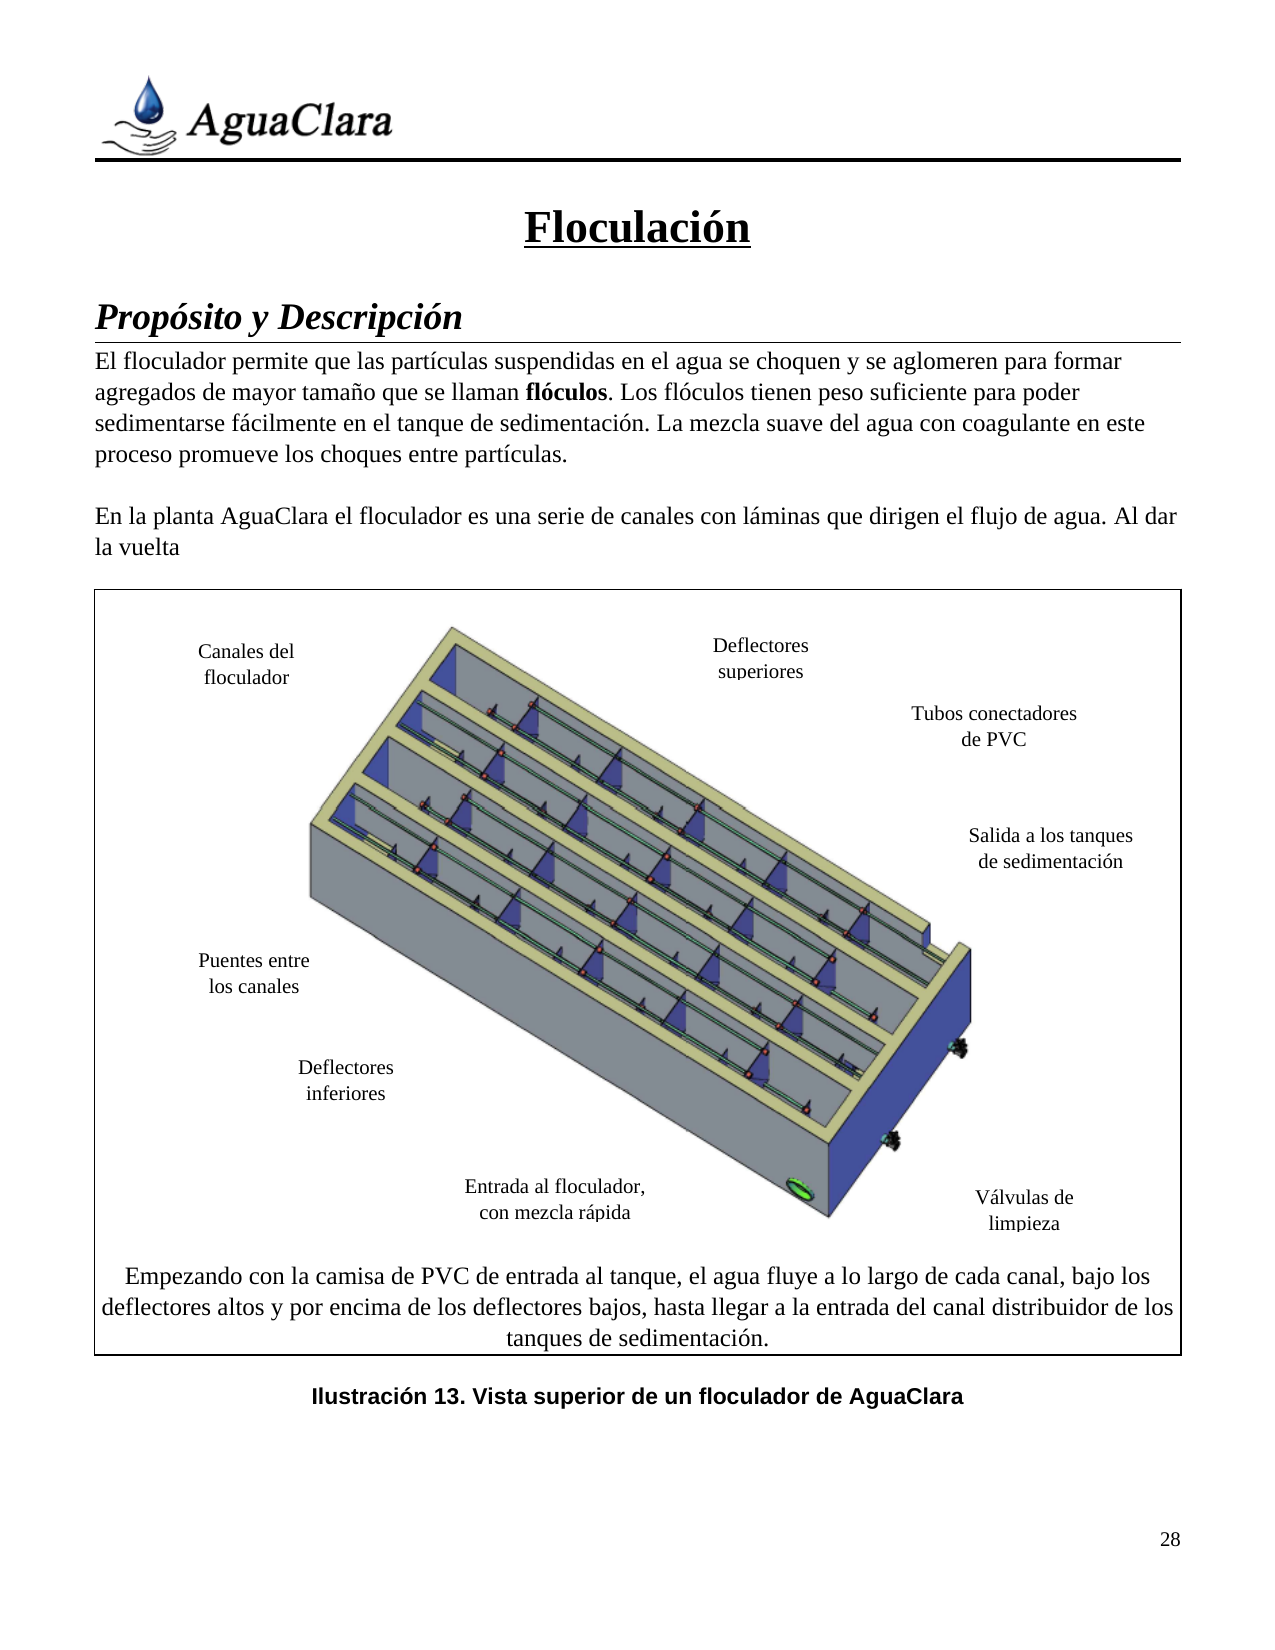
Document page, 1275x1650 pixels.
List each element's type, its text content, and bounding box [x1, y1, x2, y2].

subtitle Propósito y Descripción [94, 294, 1181, 343]
picture [94, 75, 412, 158]
text En la planta AguaClara el floculador es una serie de canales con láminas que dirigen el flujo de agua. Al dar la vuelta [94, 501, 1181, 561]
picture [282, 620, 993, 1228]
text Empezando con la camisa de PVC de entrada al tanque, el agua fluye a lo largo de cada canal, bajo los deflectores altos y por encima de los deflectores bajos, hasta llegar a la entrada del canal distribuidor de los tanques de sedimentación. [95, 1261, 1180, 1354]
text El floculador permite que las partículas suspendidas en el agua se choquen y se aglomeren para formar agregados de mayor tamaño que se llaman flóculos. Los flóculos tienen peso suficiente para poder sedimentarse fácilmente en el tanque de sedimentación. La mezcla suave del agua con coagulante en este proceso promueve los choques entre partículas. [94, 346, 1181, 468]
text Ilustración 13. Vista superior de un floculador de AguaClara [94, 1383, 1181, 1409]
subtitle Floculación [94, 200, 1181, 253]
